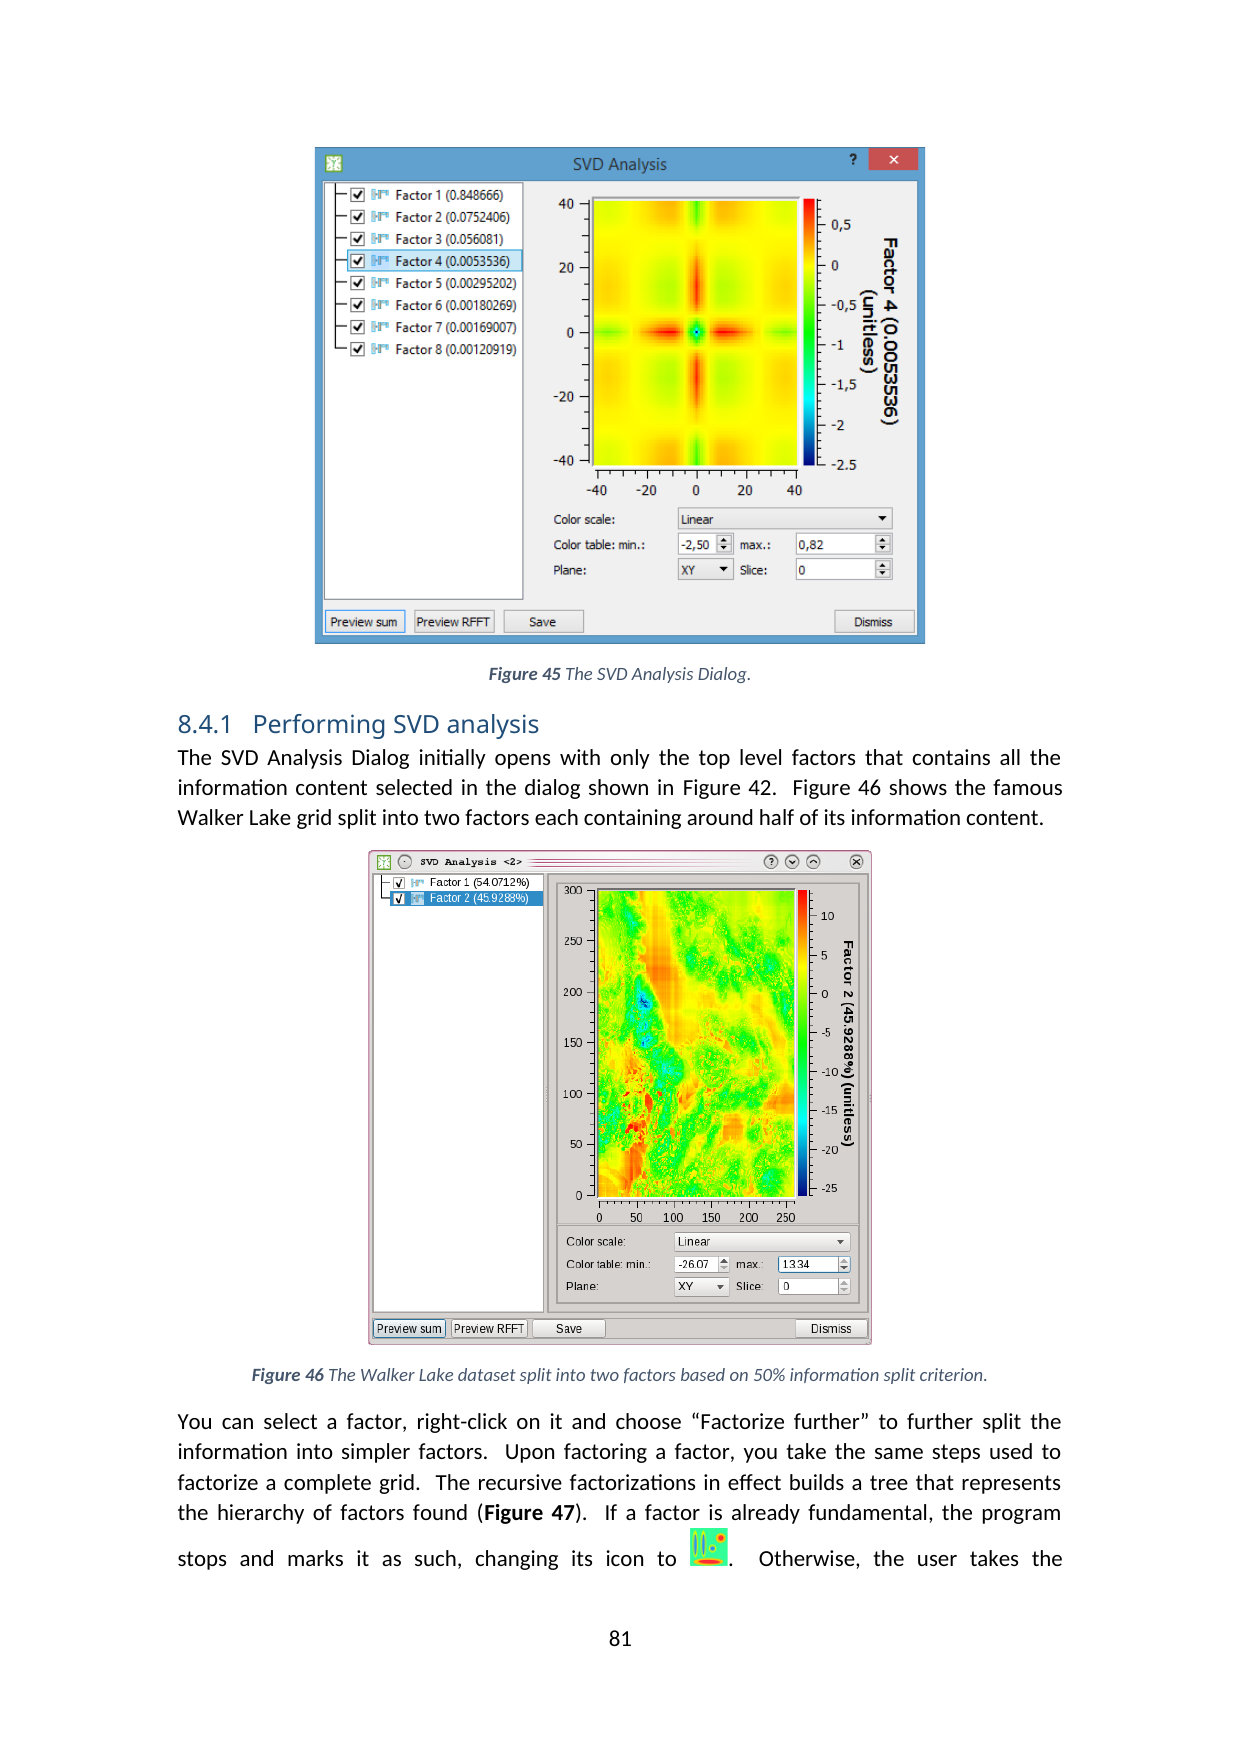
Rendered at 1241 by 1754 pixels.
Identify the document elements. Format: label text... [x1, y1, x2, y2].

text The SVD Analysis Dialog initially opens with only the top level factors that contains all the information content selected in the dialog shown in Figure 41. Figure 45 shows the famous Walker Lake grid split into two factors each containing around half of its information content. [177, 743, 1063, 831]
text Figure 45 The SVD Analysis Dialog. [177, 662, 1063, 685]
text Figure 46 The Walker Lake dataset split into two factors based on 50% information split criterion. [177, 1363, 1063, 1386]
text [177, 1407, 1063, 1572]
picture [314, 147, 926, 644]
subtitle Performing SVD analysis [177, 706, 1063, 740]
picture [690, 1528, 728, 1566]
picture [368, 850, 872, 1345]
